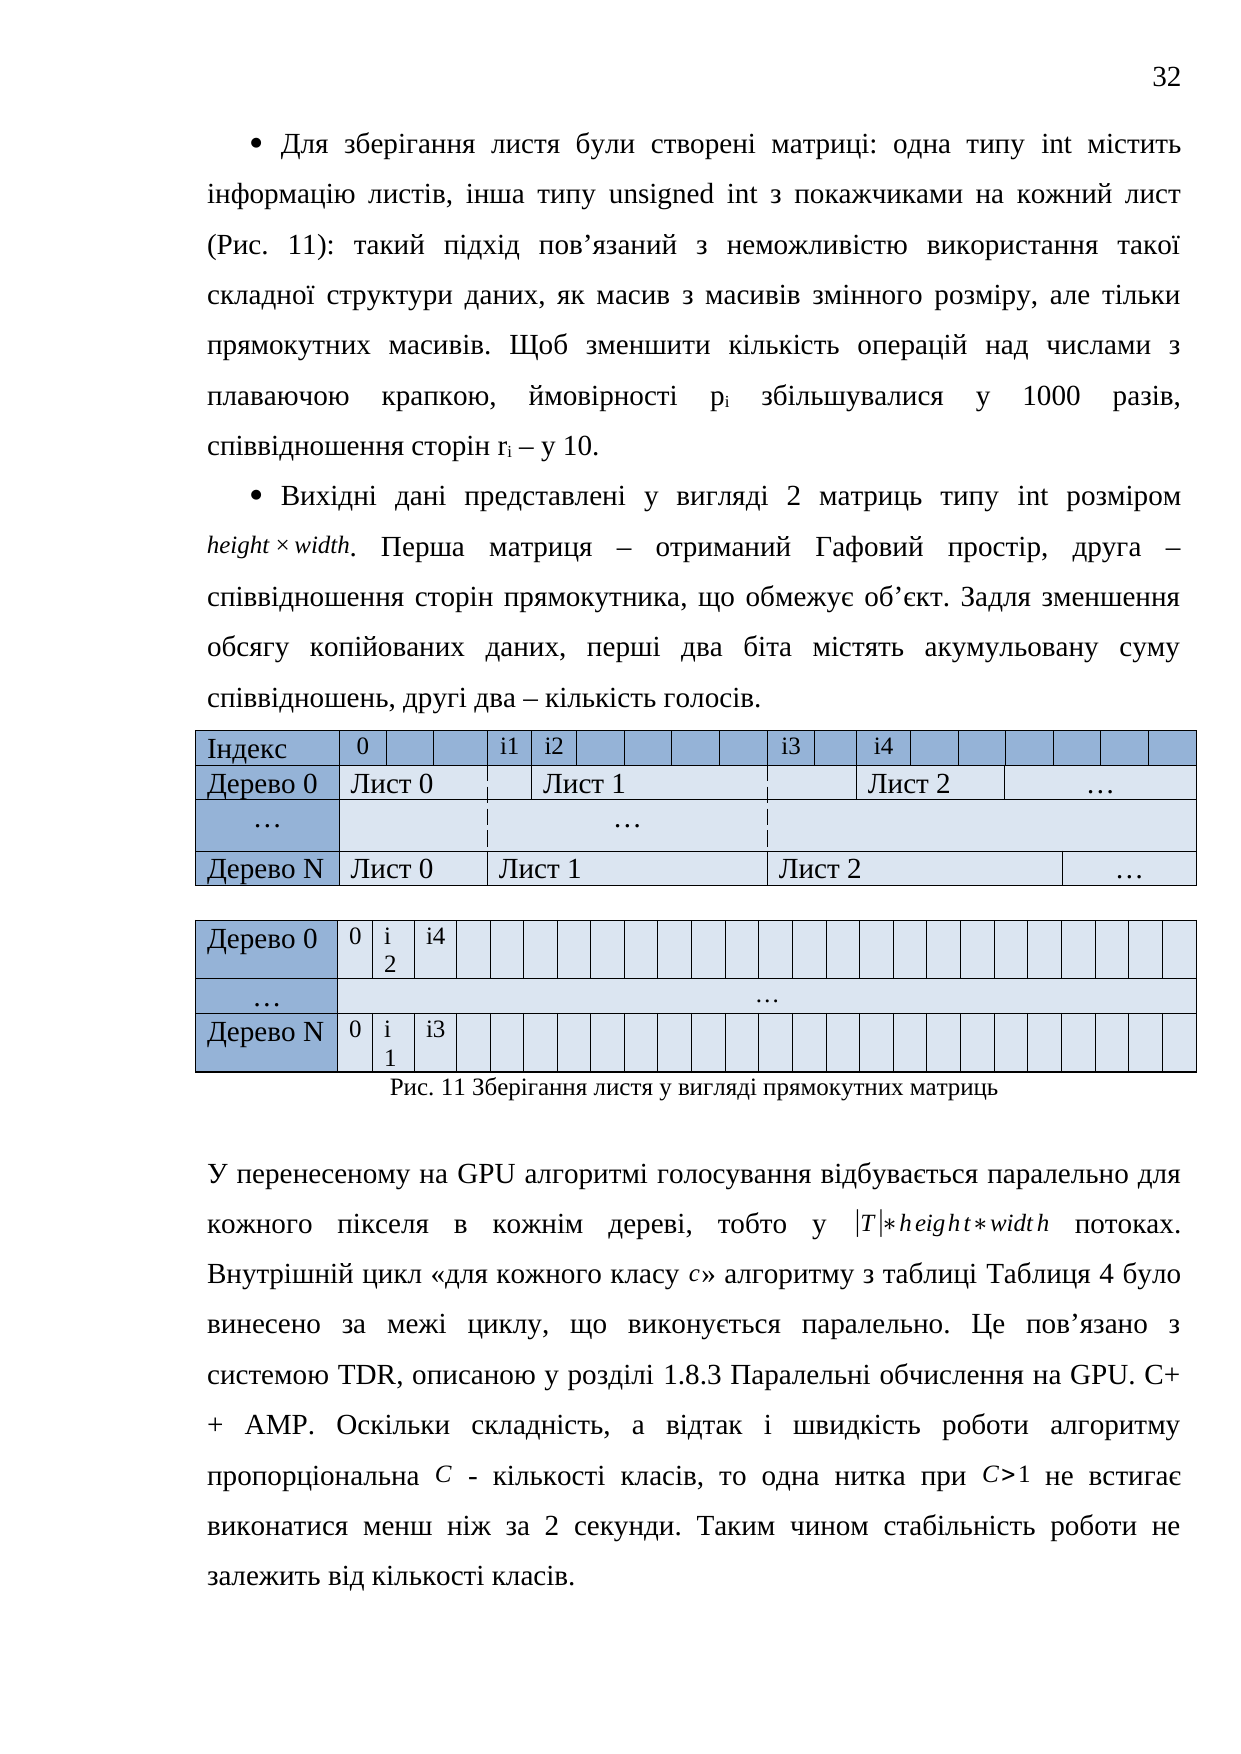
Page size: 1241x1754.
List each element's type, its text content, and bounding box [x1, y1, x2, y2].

table_cell Лист 0 [340, 852, 487, 885]
table_header [457, 921, 490, 978]
table_header Дерево 0 [196, 921, 337, 978]
table_header [726, 921, 758, 978]
table_cell [591, 1014, 624, 1071]
table_cell … [1005, 766, 1196, 799]
table_cell [927, 1014, 960, 1071]
table_cell [491, 1014, 523, 1071]
table_cell [457, 1014, 490, 1071]
table_header [1096, 921, 1128, 978]
table_cell [767, 800, 1196, 851]
table_header [625, 921, 657, 978]
table_cell [961, 1014, 994, 1071]
table_cell [1096, 1014, 1128, 1071]
table_cell Дерево N [196, 1014, 337, 1071]
list Вихідні дані представлені у вигляді 2 матриць типу int розміром . Перша матриця – отриманий Гафовий простір, друга – співвідношення сторін прямокутника, що обмежує об’єкт. Задля зменшення обсягу копійованих даних, перші два біта містять акумульовану суму співвідношень, другі два – кількість голосів. [207, 478, 1181, 713]
table_header [1149, 731, 1196, 765]
table_cell [1163, 1014, 1196, 1071]
table_cell [1062, 1014, 1095, 1071]
table_header [591, 921, 624, 978]
table_header і3 [768, 731, 814, 765]
table_header [625, 731, 671, 765]
table_cell і3 [415, 1014, 456, 1071]
table_cell [524, 1014, 557, 1071]
table_cell … [1063, 852, 1196, 885]
table_header [1129, 921, 1162, 978]
table_header [995, 921, 1027, 978]
table_cell … [487, 800, 767, 851]
table_header [793, 921, 826, 978]
table_cell Лист 2 [768, 852, 1062, 885]
table_cell [1028, 1014, 1061, 1071]
table_header [387, 731, 433, 765]
table_cell [995, 1014, 1027, 1071]
table_header [1062, 921, 1095, 978]
table_header [1101, 731, 1148, 765]
table_cell [827, 1014, 859, 1071]
table_cell і1 [373, 1014, 414, 1071]
table_cell [860, 1014, 893, 1071]
table_header [1028, 921, 1061, 978]
table_cell [487, 766, 531, 799]
table_cell [759, 1014, 792, 1071]
table_header і2 [373, 921, 414, 978]
table_header [815, 731, 856, 765]
table_header [692, 921, 725, 978]
table_header і1 [488, 731, 531, 765]
table_cell Лист 2 [857, 766, 1004, 799]
table_header [577, 731, 624, 765]
table_header [672, 731, 719, 765]
table_header [434, 731, 487, 765]
table_cell … [196, 800, 339, 851]
table_header [911, 731, 958, 765]
table_header і2 [532, 731, 576, 765]
table_cell [658, 1014, 691, 1071]
text У перенесеному на GPU алгоритмі голосування відбувається паралельно для кожного пікселя в кожнім дереві, тобто у потоках. Внутрішній цикл «для кожного класу » алгоритму з таблиці 4 було винесено за межі циклу, що виконується паралельно. Це пов’язано з системою TDR, описаною у розділі 1.8.3. Оскільки складність, а відтак і швидкість роботи алгоритму пропорціональна - кількості класів, то одна нитка при не встигає виконатися менш ніж за 2 секунди. Таким чином стабільність роботи не залежить від кількості класів. [207, 1156, 1181, 1592]
table_header [927, 921, 960, 978]
table_cell [1129, 1014, 1162, 1071]
table_cell … [196, 979, 337, 1013]
table_header [961, 921, 994, 978]
table_header [894, 921, 926, 978]
table_header і4 [415, 921, 456, 978]
table_header [1006, 731, 1053, 765]
table_cell [625, 1014, 657, 1071]
table_header [658, 921, 691, 978]
table_cell 0 [338, 1014, 372, 1071]
table_cell Лист 1 [532, 766, 767, 799]
table_header [720, 731, 767, 765]
table_cell … [338, 979, 1196, 1013]
table_header 0 [340, 731, 386, 765]
table_cell Лист 0 [340, 766, 487, 799]
table_cell [558, 1014, 590, 1071]
table_cell Лист 1 [488, 852, 767, 885]
table_header [1054, 731, 1100, 765]
table_header [491, 921, 523, 978]
table_cell [726, 1014, 758, 1071]
table_header [860, 921, 893, 978]
table_header [759, 921, 792, 978]
table_cell [340, 800, 487, 851]
table_header [959, 731, 1005, 765]
table_cell Дерево N [196, 852, 339, 885]
table_cell [894, 1014, 926, 1071]
table_header [524, 921, 557, 978]
table_header [558, 921, 590, 978]
table_cell [793, 1014, 826, 1071]
table_cell [692, 1014, 725, 1071]
table_header Індекс [196, 731, 339, 765]
table_header 0 [338, 921, 372, 978]
table_cell [767, 766, 856, 799]
table_header і4 [857, 731, 910, 765]
table_cell Дерево 0 [196, 766, 339, 799]
table_header [1163, 921, 1196, 978]
table_header [827, 921, 859, 978]
